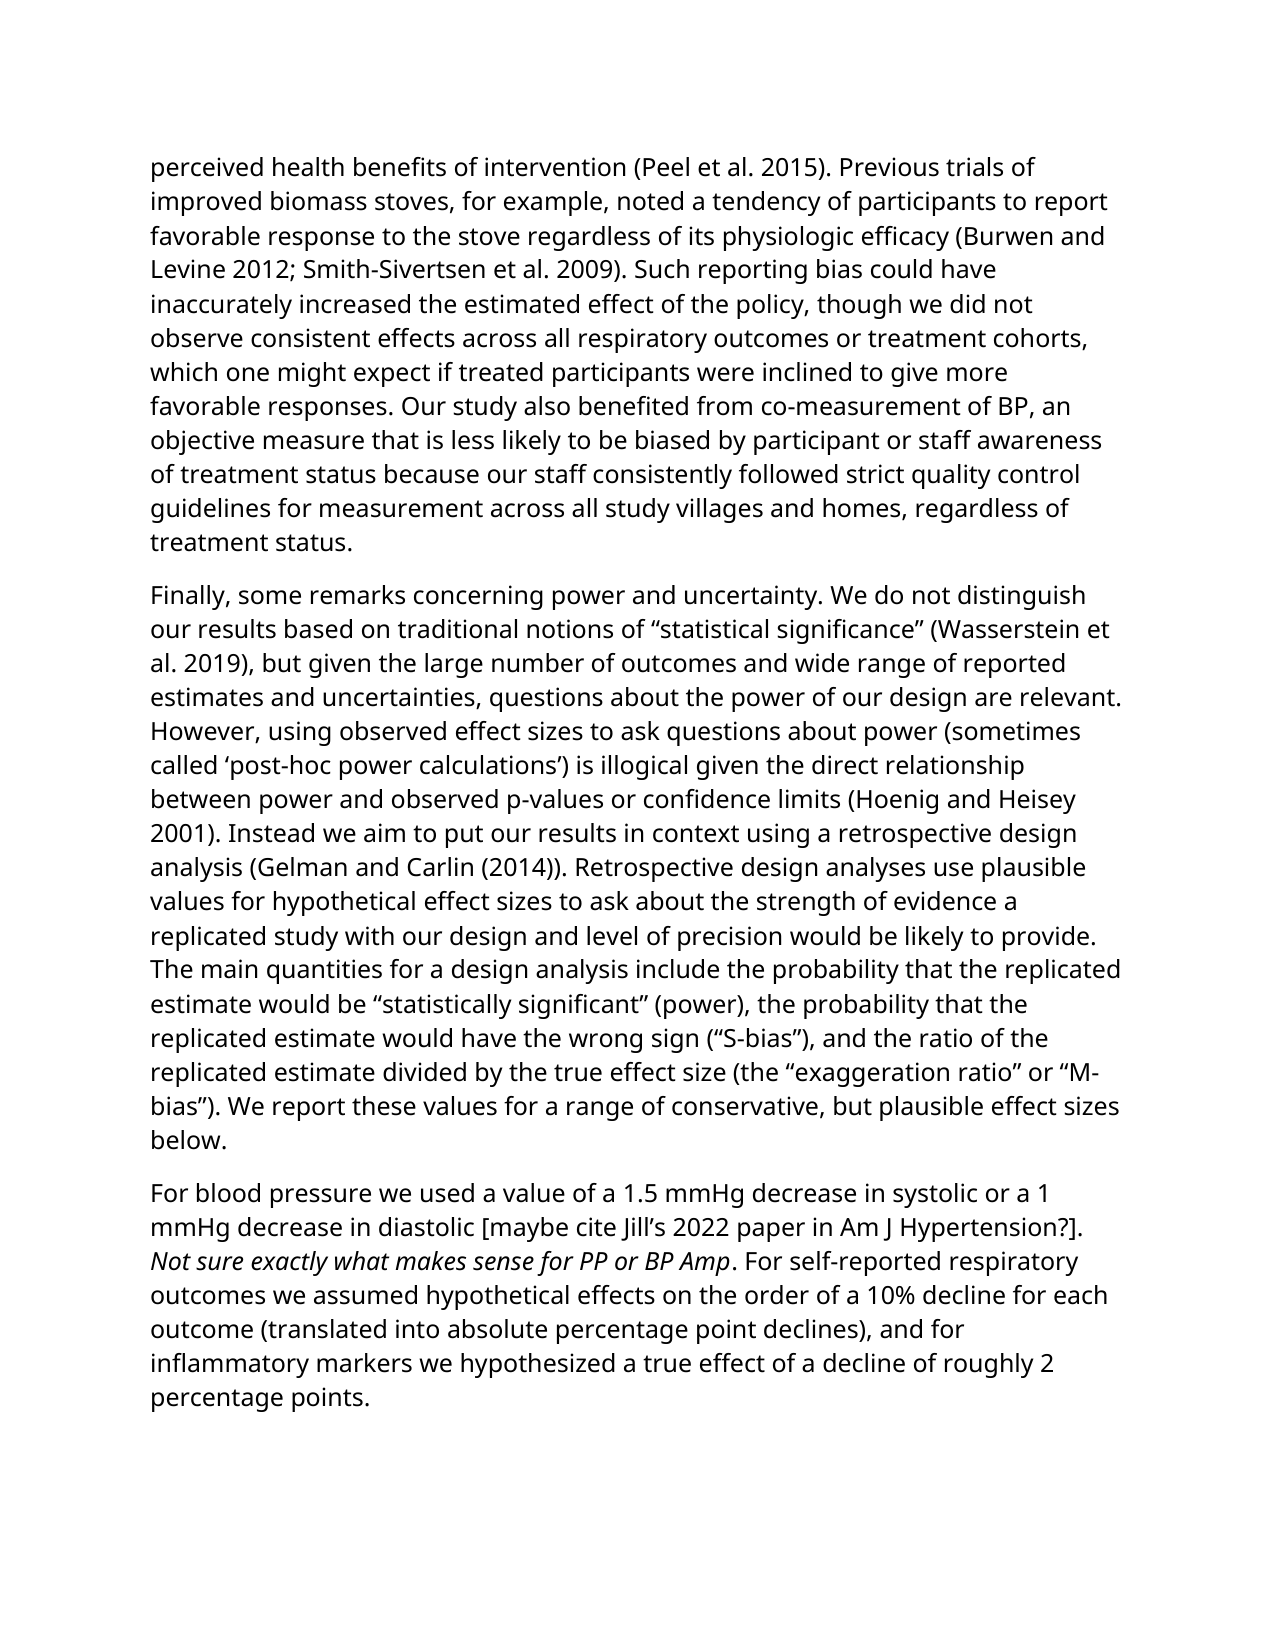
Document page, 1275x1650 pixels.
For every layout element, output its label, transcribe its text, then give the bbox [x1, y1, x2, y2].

text Finally, some remarks concerning power and uncertainty. We do not distinguish our results based on traditional notions of “statistical significance” (Wasserstein et al. 2019), but given the large number of outcomes and wide range of reported estimates and uncertainties, questions about the power of our design are relevant. However, using observed effect sizes to ask questions about power (sometimes called ‘post-hoc power calculations’) is illogical given the direct relationship between power and observed p-values or confidence limits (Hoenig and Heisey 2001). Instead we aim to put our results in context using a retrospective design analysis (Gelman and Carlin (2014)). Retrospective design analyses use plausible values for hypothetical effect sizes to ask about the strength of evidence a replicated study with our design and level of precision would be likely to provide. The main quantities for a design analysis include the probability that the replicated estimate would be “statistically significant” (power), the probability that the replicated estimate would have the wrong sign (“S-bias”), and the ratio of the replicated estimate divided by the true effect size (the “exaggeration ratio” or “M-bias”). We report these values for a range of conservative, but plausible effect sizes below. [150, 577, 1125, 1157]
text For blood pressure we used a value of a 1.5 mmHg decrease in systolic or a 1 mmHg decrease in diastolic [maybe cite Jill’s 2022 paper in Am J Hypertension?]. Not sure exactly what makes sense for PP or BP Amp. For self-reported respiratory outcomes we assumed hypothetical effects on the order of a 10% decline for each outcome (translated into absolute percentage point declines), and for inflammatory markers we hypothesized a true effect of a decline of roughly 2 percentage points. [150, 1175, 1125, 1414]
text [150, 150, 1125, 559]
